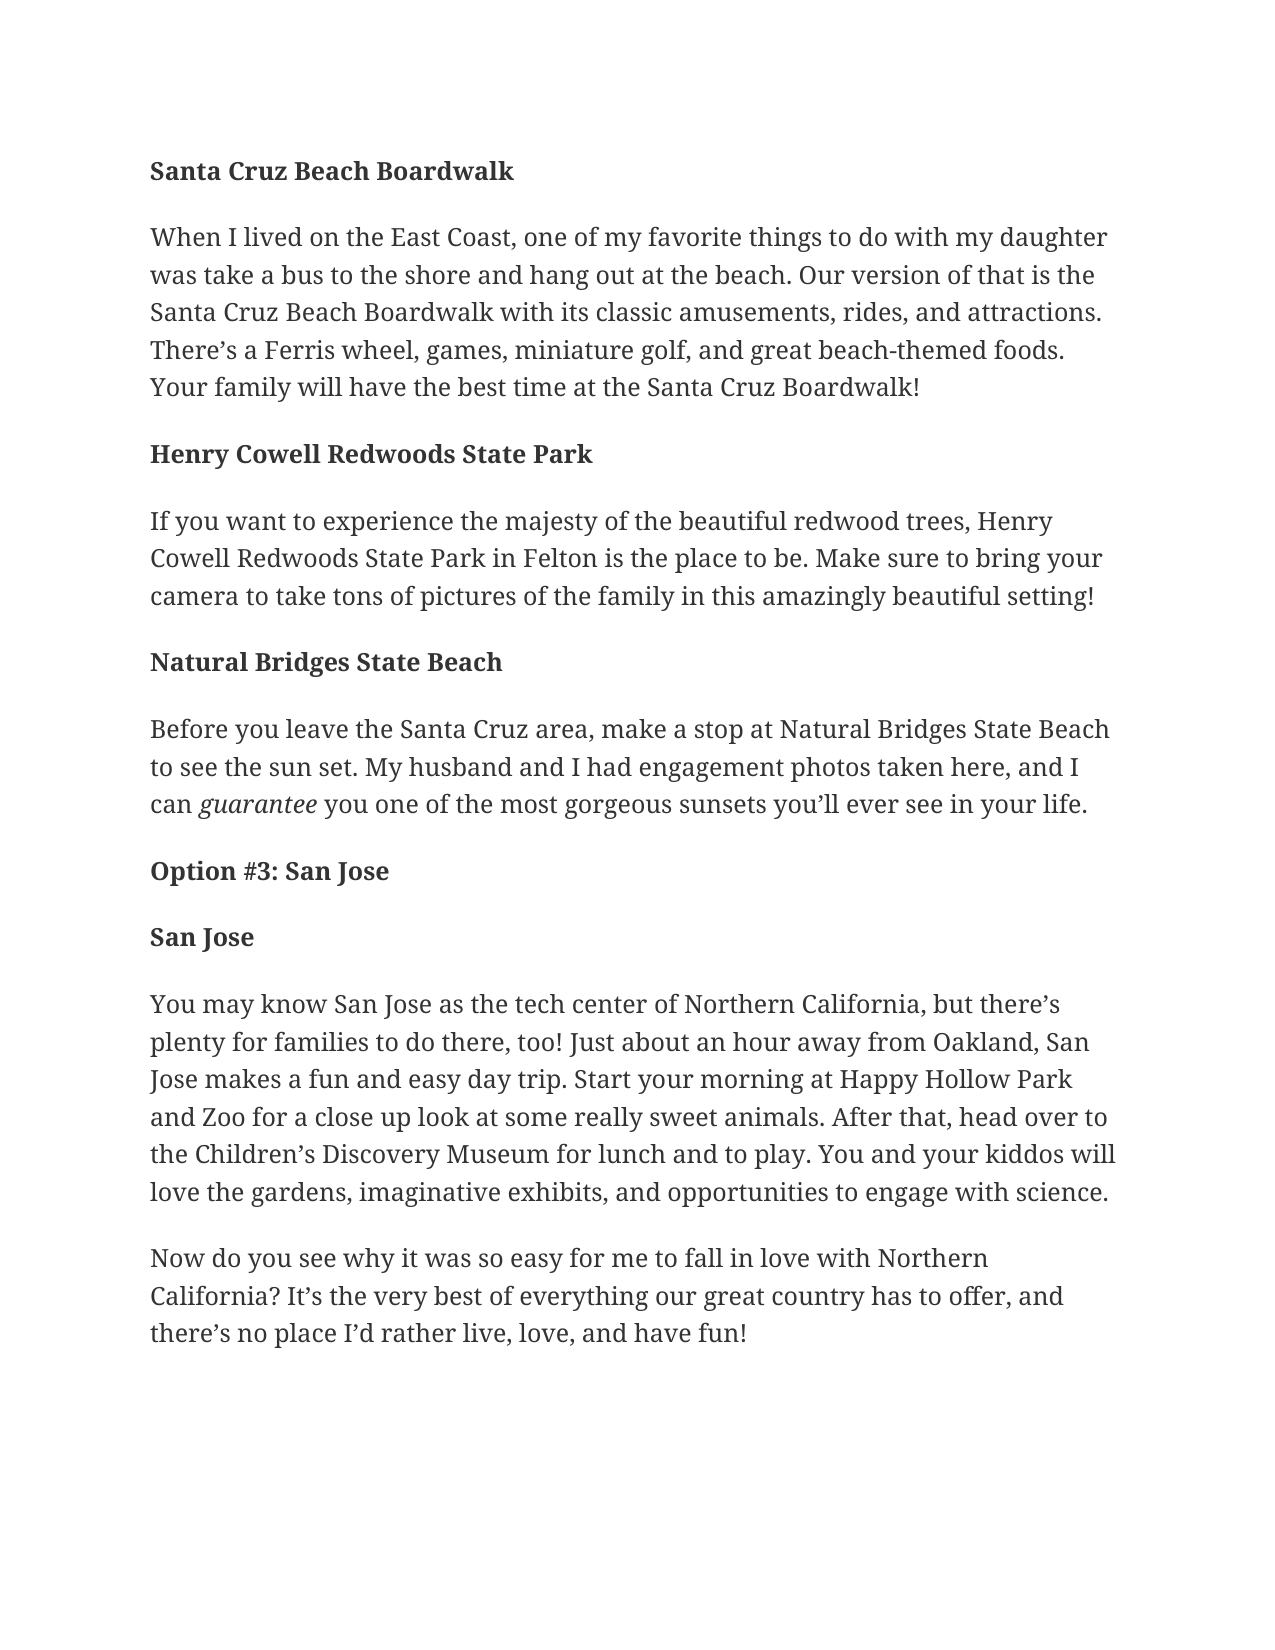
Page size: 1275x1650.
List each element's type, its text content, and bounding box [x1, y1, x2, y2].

text Santa Cruz Beach Boardwalk [150, 150, 1125, 187]
text Now do you see why it was so easy for me to fall in love with Northern California? It’s the very best of everything our great country has to offer, and there’s no place I’d rather live, love, and have fun! [150, 1237, 1125, 1350]
text You may know San Jose as the tech center of Northern California, but there’s plenty for families to do there, too! Just about an hour away from Oakland, San Jose makes a fun and easy day trip. Start your morning at Happy Hollow Park and Zoo for a close up look at some really sweet animals. After that, head over to the Children’s Discovery Museum for lunch and to play. You and your kiddos will love the gardens, imaginative exhibits, and opportunities to engage with science. [150, 983, 1125, 1208]
text Natural Bridges State Beach [150, 642, 1125, 679]
text Before you leave the Santa Cruz area, make a stop at Natural Bridges State Beach to see the sun set. My husband and I had engagement photos taken here, and I can guarantee you one of the most gorgeous sunsets you’ll ever see in your life. [150, 708, 1125, 821]
text If you want to experience the majesty of the beautiful redwood trees, Henry Cowell Redwoods State Park in Felton is the place to be. Make sure to bring your camera to take tons of pictures of the family in this amazingly beautiful setting! [150, 500, 1125, 612]
text San Jose [150, 917, 1125, 954]
text When I lived on the East Coast, one of my favorite things to do with my daughter was take a bus to the shore and hang out at the beach. Our version of that is the Santa Cruz Beach Boardwalk with its classic amusements, rides, and attractions. There’s a Ferris wheel, games, miniature golf, and great beach-themed foods. Your family will have the best time at the Santa Cruz Boardwalk! [150, 217, 1125, 404]
text Henry Cowell Redwoods State Park [150, 433, 1125, 471]
text Option #3: San Jose [150, 850, 1125, 887]
